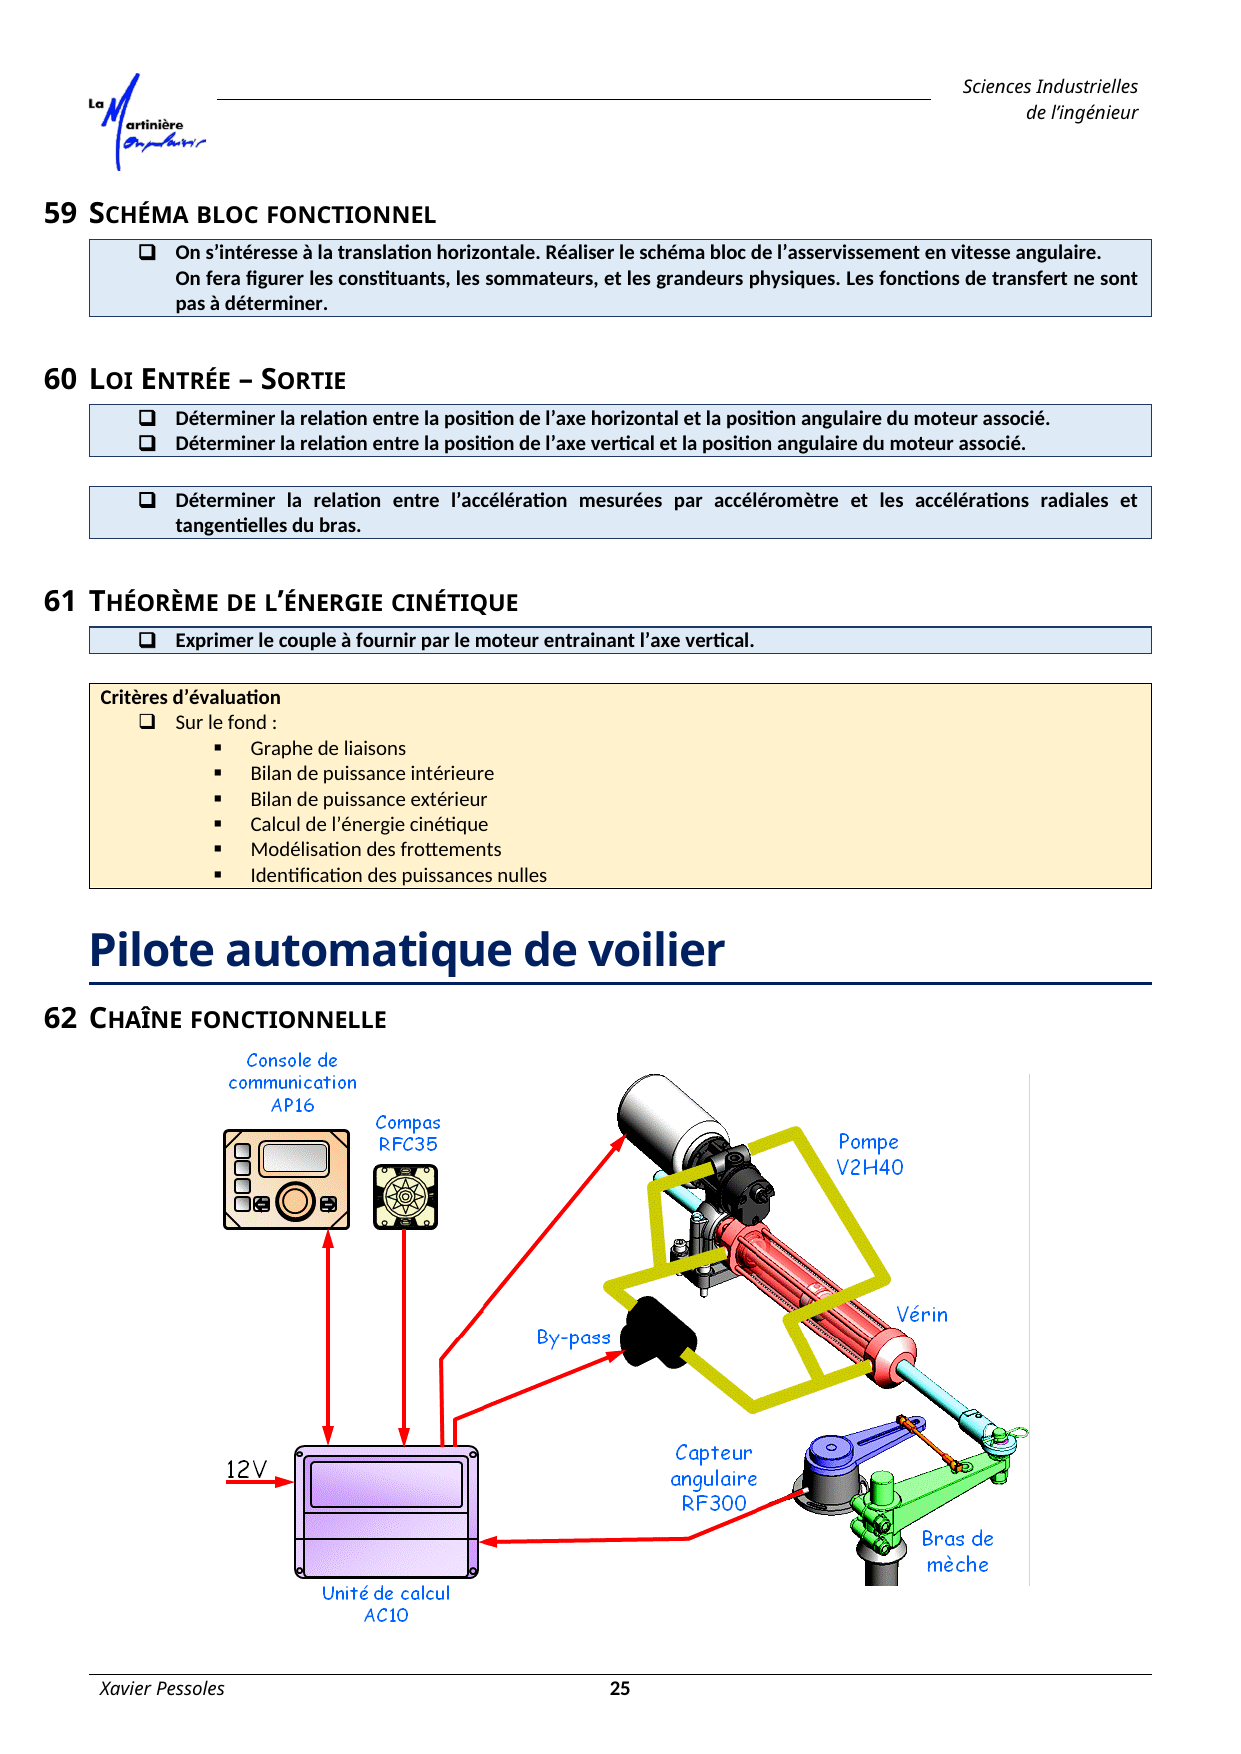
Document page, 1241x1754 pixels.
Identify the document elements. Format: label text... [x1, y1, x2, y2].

table_header Exprimer le couple à fournir par le moteur entrainant l’axe vertical. [90, 628, 1151, 653]
subtitle Schéma bloc fonctionnel [44, 193, 1152, 232]
table_header Critères d’évaluation Sur le fond : Graphe de liaisons Bilan de puissance intérieure Bilan de puissance extérieur Calcul de l’énergie cinétique Modélisation des frottements Identification des puissances nulles [90, 684, 1151, 887]
subtitle Chaîne fonctionnelle [44, 998, 1152, 1037]
picture [88, 73, 207, 171]
table_header On s’intéresse à la translation horizontale. Réaliser le schéma bloc de l’asservissement en vitesse angulaire. On fera figurer les constituants, les sommateurs, et les grandeurs physiques. Les fonctions de transfert ne sont pas à déterminer. [90, 240, 1151, 316]
subtitle Théorème de l’énergie cinétique [44, 581, 1152, 620]
picture [210, 1043, 1030, 1632]
table_header Déterminer la relation entre la position de l’axe horizontal et la position angulaire du moteur associé. Déterminer la relation entre la position de l’axe vertical et la position angulaire du moteur associé. [90, 405, 1151, 456]
table_header Déterminer la relation entre l’accélération mesurées par accéléromètre et les accélérations radiales et tangentielles du bras. [90, 487, 1151, 538]
subtitle Loi Entrée – Sortie [44, 358, 1152, 398]
title Pilote automatique de voilier [89, 918, 1152, 982]
